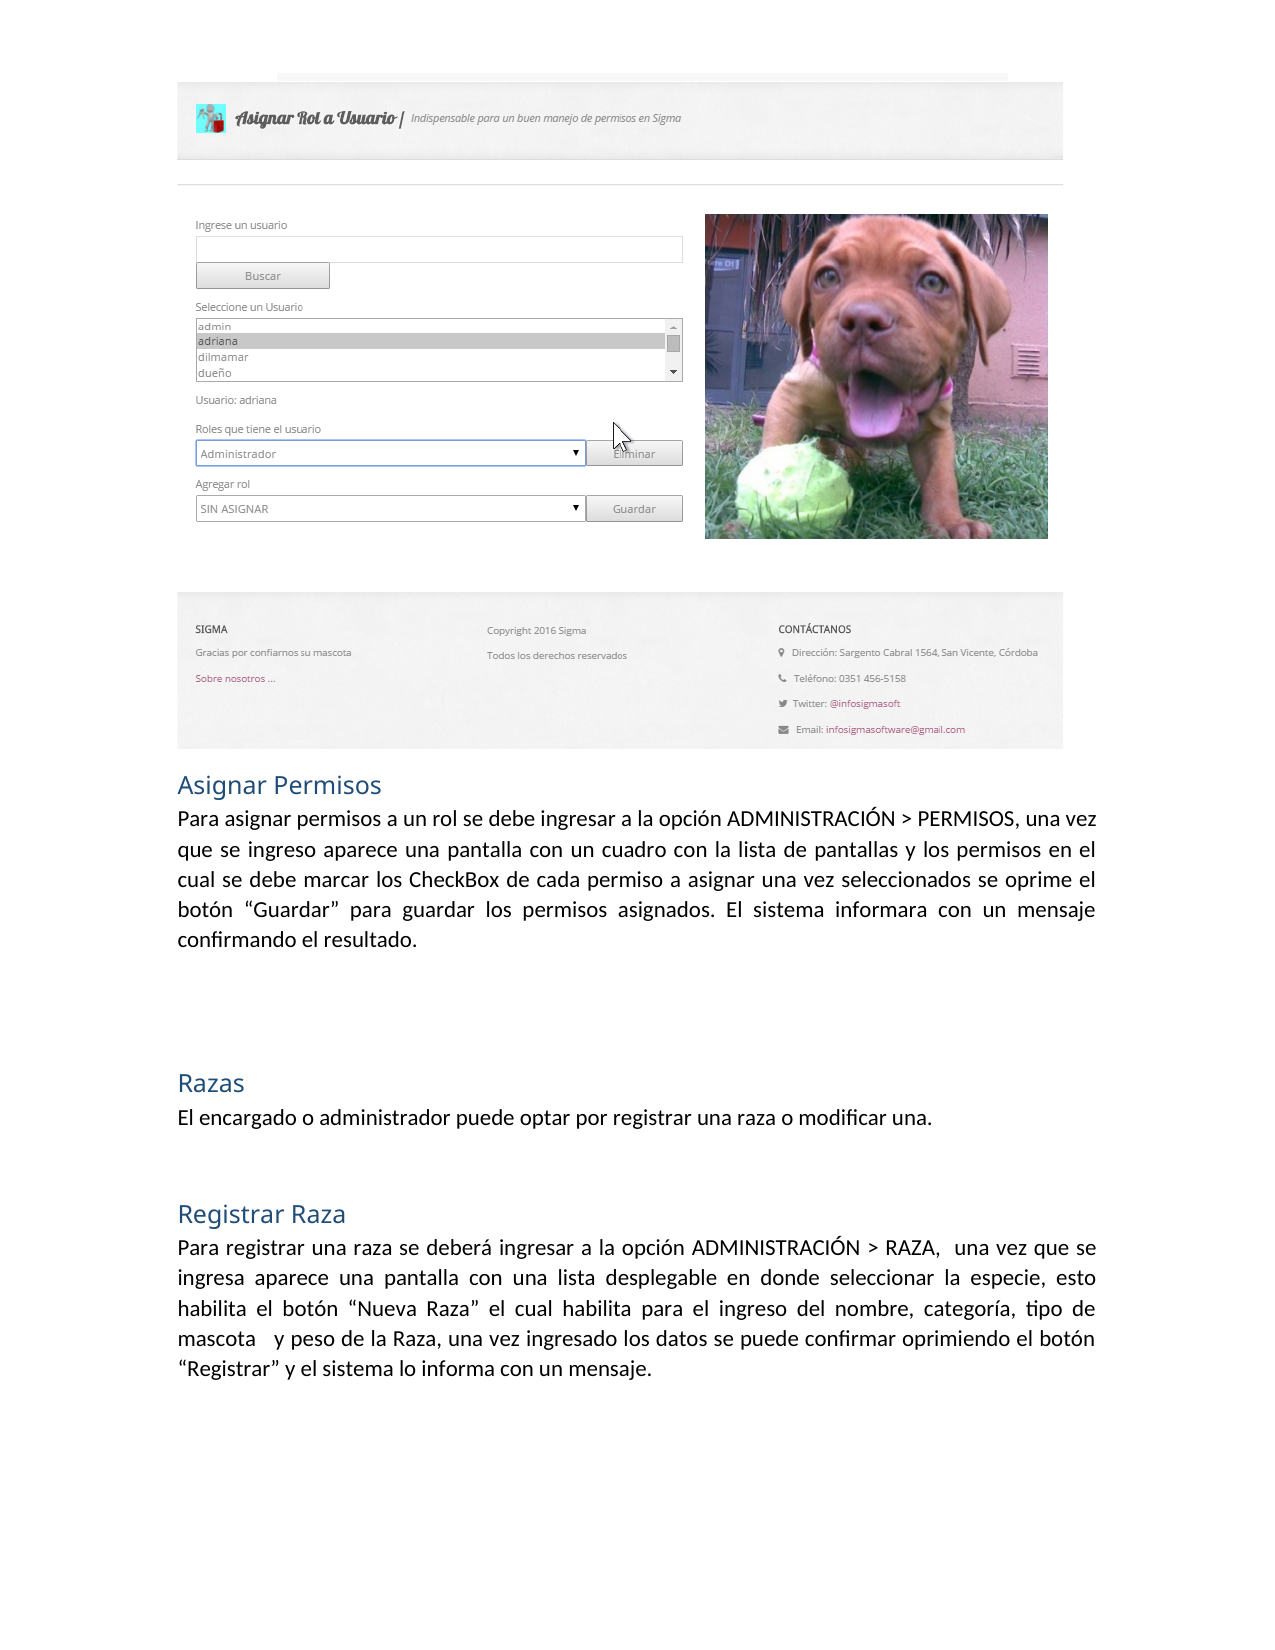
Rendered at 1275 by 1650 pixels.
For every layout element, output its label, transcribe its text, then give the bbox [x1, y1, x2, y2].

subtitle Razas [177, 1066, 1098, 1100]
picture [177, 73, 1064, 749]
text El encargado o administrador puede optar por registrar una raza o modificar una. [177, 1103, 1098, 1131]
text Para registrar una raza se deberá ingresar a la opción ADMINISTRACIÓN > RAZA, una vez que se ingresa aparece una pantalla con una lista desplegable en donde seleccionar la especie, esto habilita el botón “Nueva Raza” el cual habilita para el ingreso del nombre, categoría, tipo de mascota y peso de la Raza, una vez ingresado los datos se puede confirmar oprimiendo el botón “Registrar” y el sistema lo informa con un mensaje. [177, 1233, 1098, 1382]
text Para asignar permisos a un rol se debe ingresar a la opción ADMINISTRACIÓN > PERMISOS, una vez que se ingreso aparece una pantalla con un cuadro con la lista de pantallas y los permisos en el cual se debe marcar los CheckBox de cada permiso a asignar una vez seleccionados se oprime el botón “Guardar” para guardar los permisos asignados. El sistema informara con un mensaje confirmando el resultado. [177, 804, 1098, 953]
subtitle Asignar Permisos [177, 768, 1098, 802]
subtitle Registrar Raza [177, 1196, 1098, 1231]
